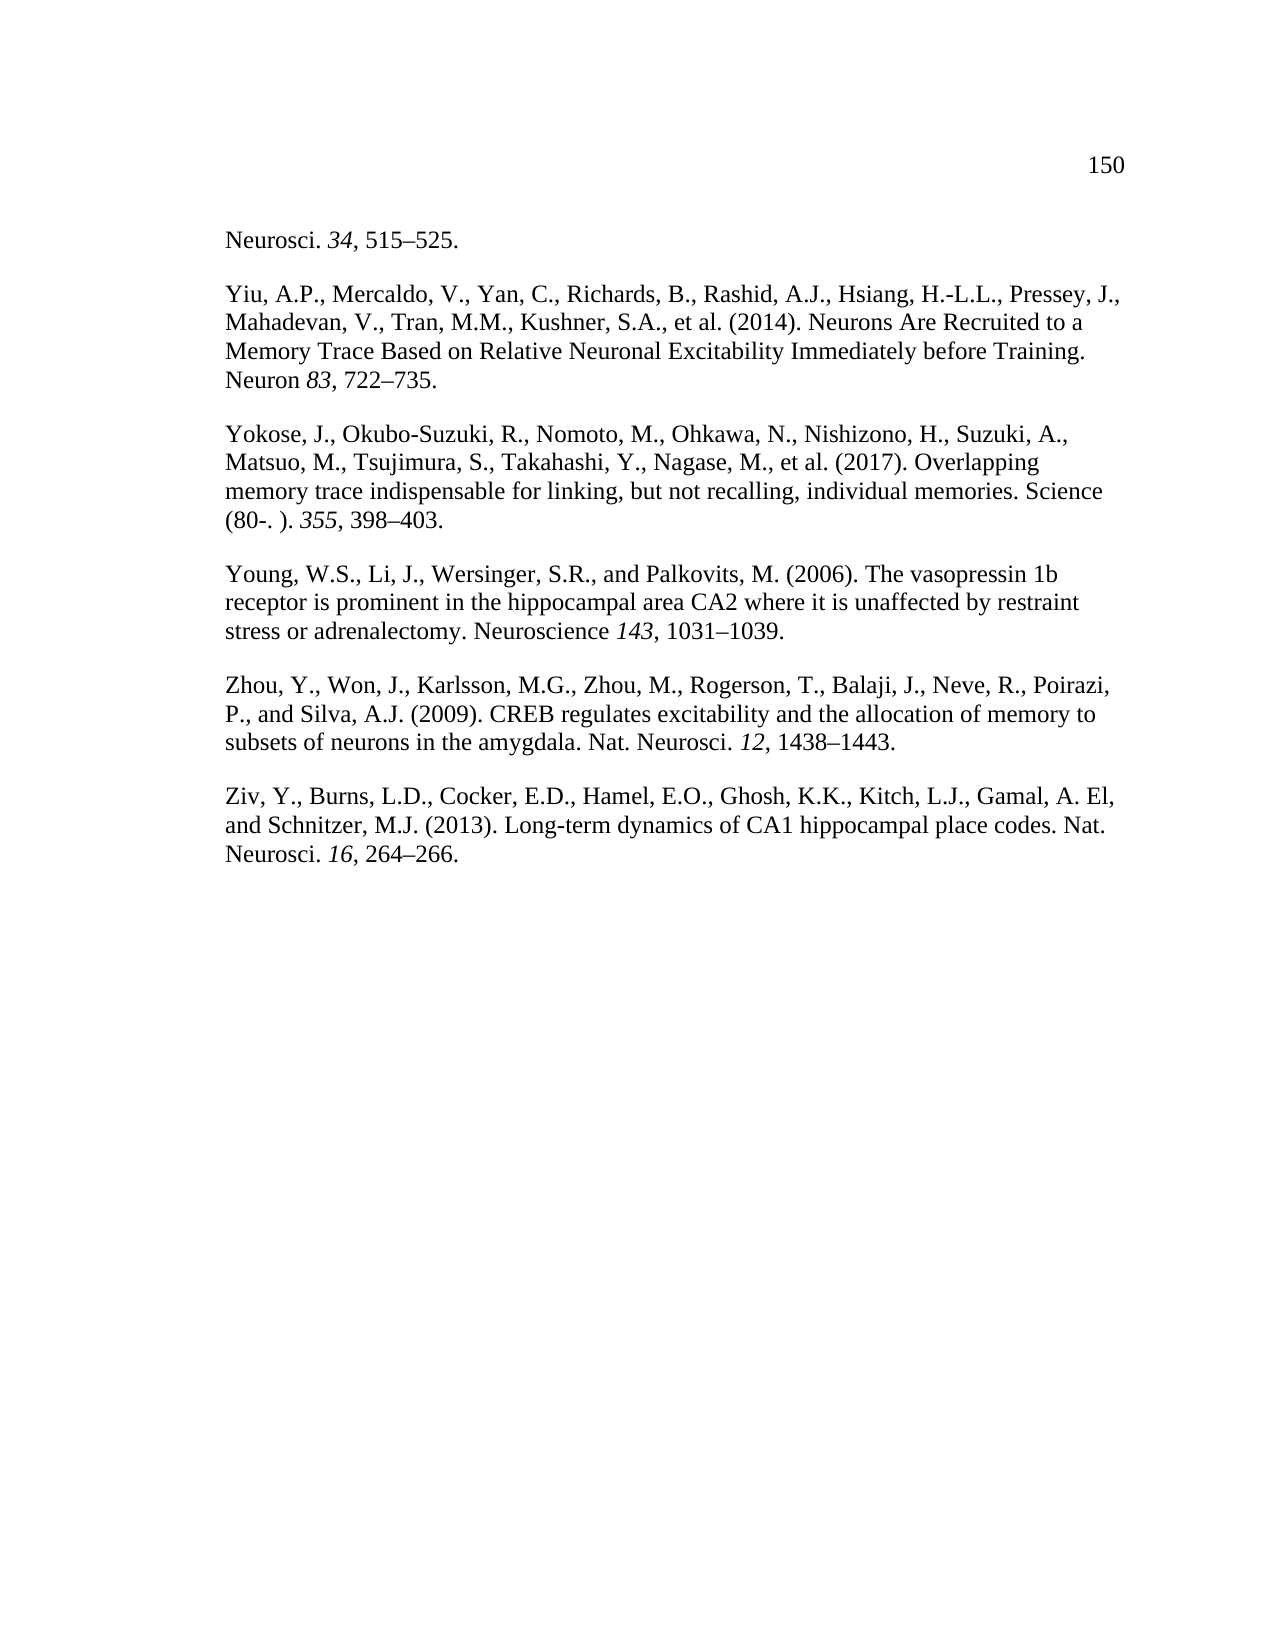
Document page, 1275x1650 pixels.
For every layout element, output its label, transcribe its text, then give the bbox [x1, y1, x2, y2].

text Yiu, A.P., Mercaldo, V., Yan, C., Richards, B., Rashid, A.J., Hsiang, H.-L.L., Pressey, J., Mahadevan, V., Tran, M.M., Kushner, S.A., et al. (2014). Neurons Are Recruited to a Memory Trace Based on Relative Neuronal Excitability Immediately before Training. Neuron 83, 722–735. [225, 279, 1125, 394]
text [225, 225, 1125, 254]
text Yokose, J., Okubo-Suzuki, R., Nomoto, M., Ohkawa, N., Nishizono, H., Suzuki, A., Matsuo, M., Tsujimura, S., Takahashi, Y., Nagase, M., et al. (2017). Overlapping memory trace indispensable for linking, but not recalling, individual memories. Science (80-. ). 355, 398–403. [225, 419, 1125, 534]
text Young, W.S., Li, J., Wersinger, S.R., and Palkovits, M. (2006). The vasopressin 1b receptor is prominent in the hippocampal area CA2 where it is unaffected by restraint stress or adrenalectomy. Neuroscience 143, 1031–1039. [225, 559, 1125, 645]
text Zhou, Y., Won, J., Karlsson, M.G., Zhou, M., Rogerson, T., Balaji, J., Neve, R., Poirazi, P., and Silva, A.J. (2009). CREB regulates excitability and the allocation of memory to subsets of neurons in the amygdala. Nat. Neurosci. 12, 1438–1443. [225, 670, 1125, 756]
text Ziv, Y., Burns, L.D., Cocker, E.D., Hamel, E.O., Ghosh, K.K., Kitch, L.J., Gamal, A. El, and Schnitzer, M.J. (2013). Long-term dynamics of CA1 hippocampal place codes. Nat. Neurosci. 16, 264–266. [225, 781, 1125, 867]
